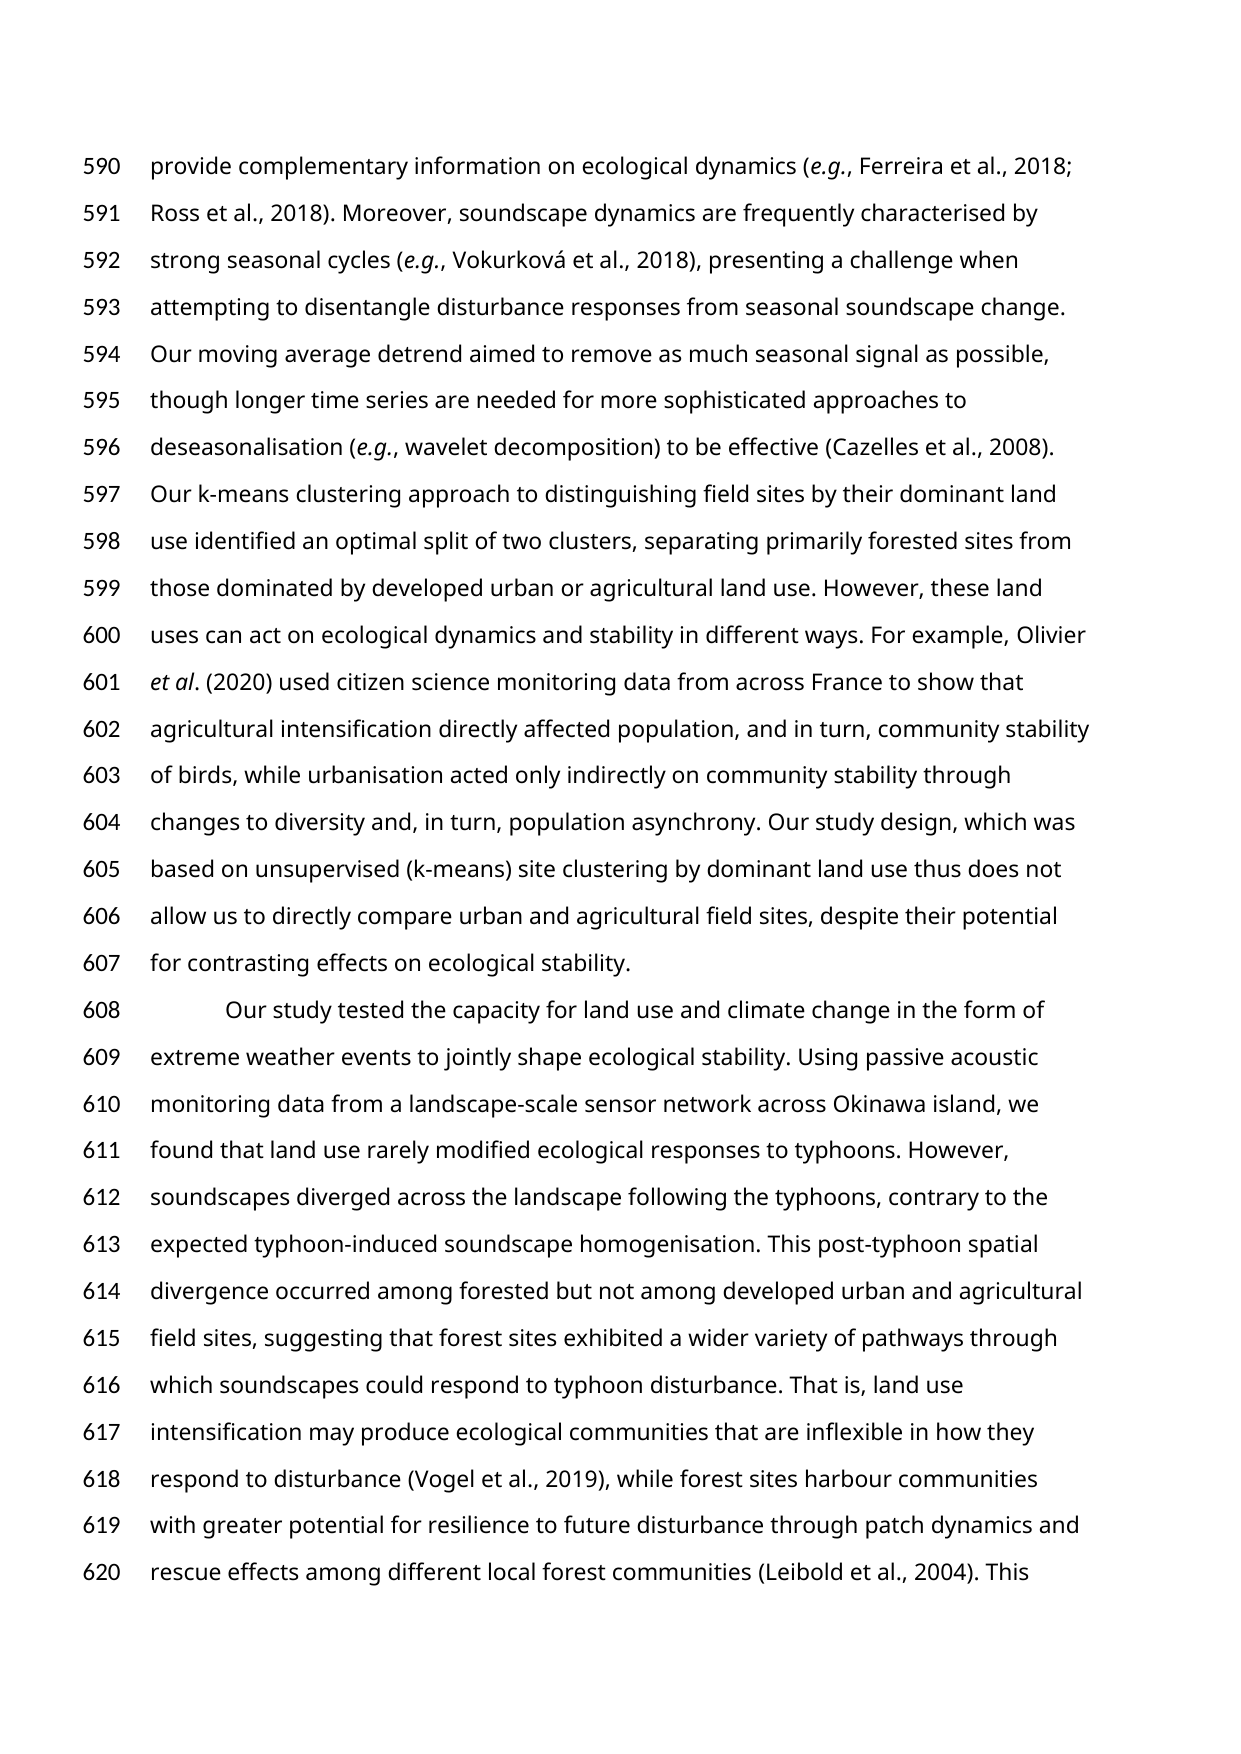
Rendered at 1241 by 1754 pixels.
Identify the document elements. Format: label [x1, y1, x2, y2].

text [150, 150, 1090, 978]
text [150, 994, 1090, 1587]
